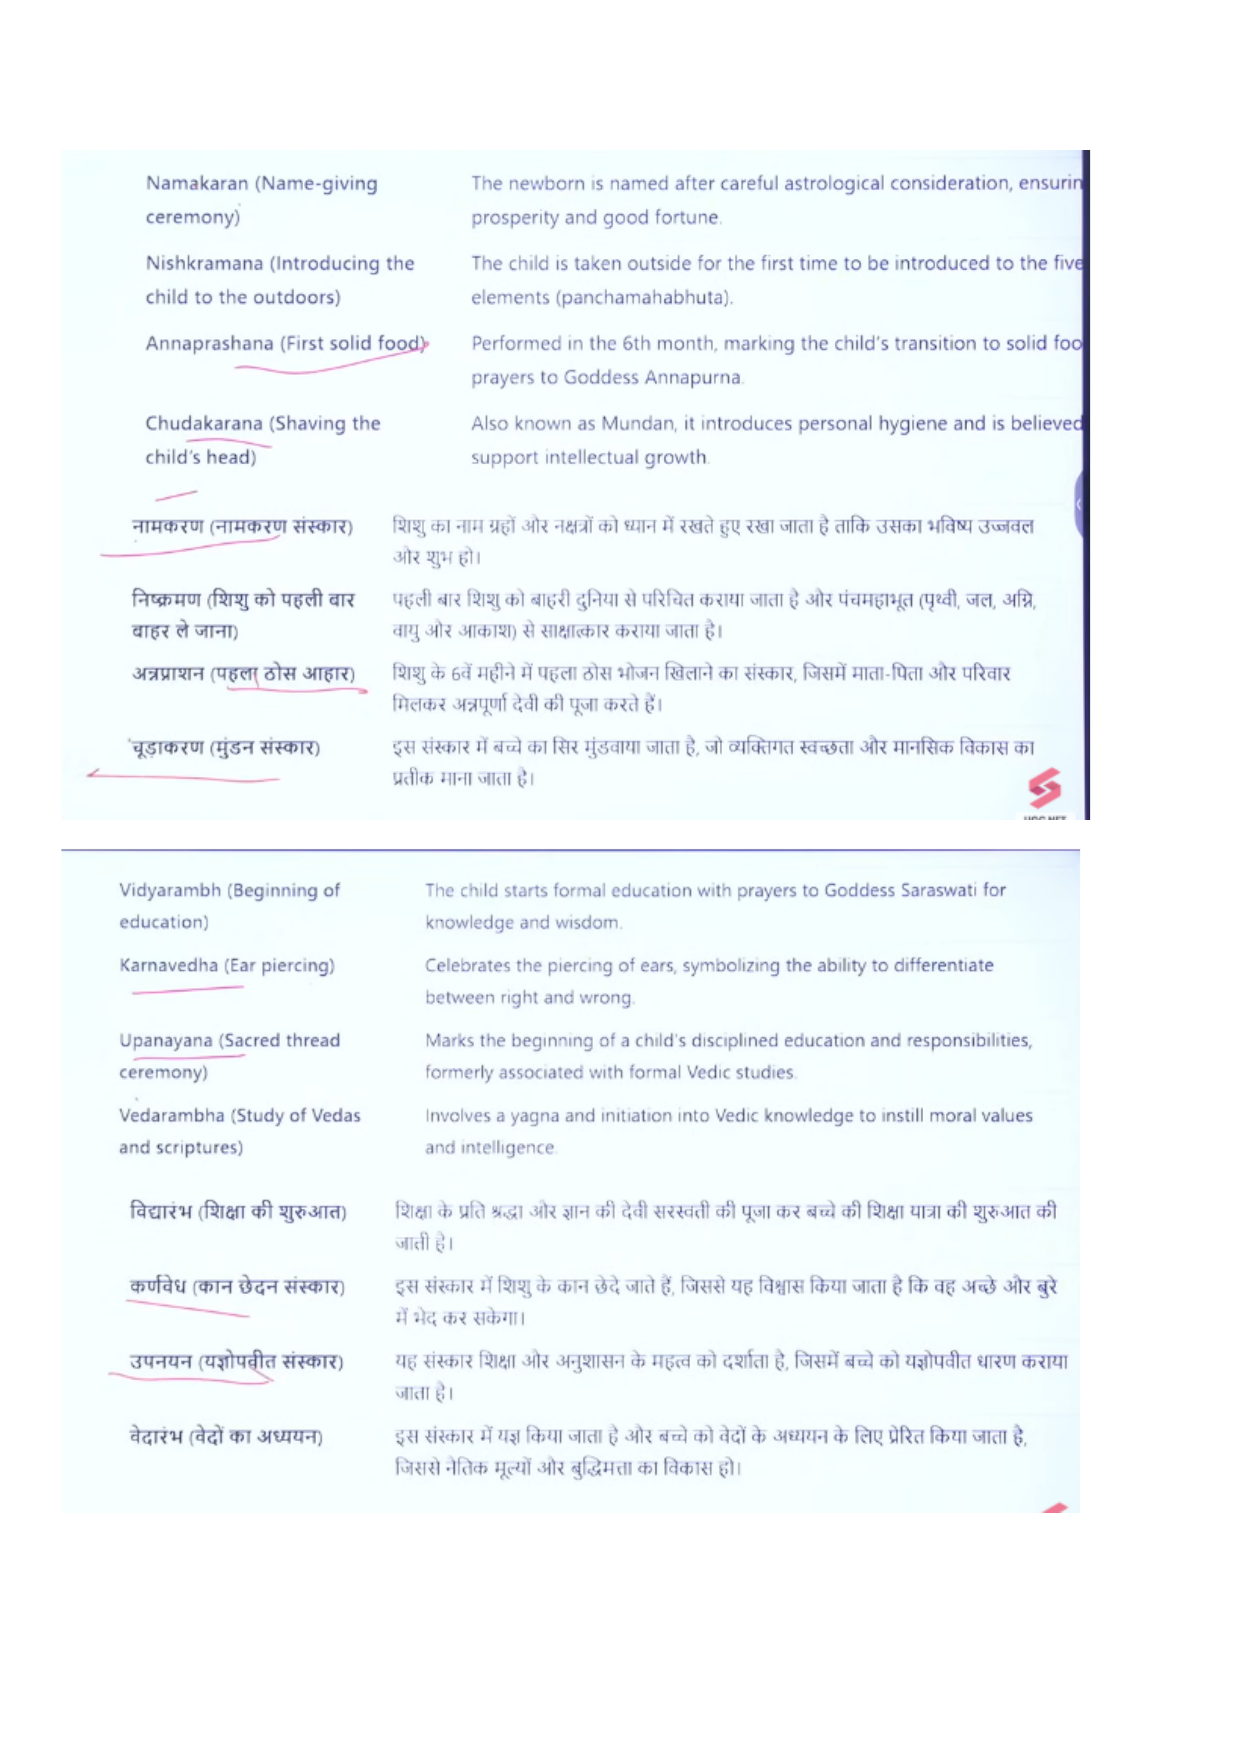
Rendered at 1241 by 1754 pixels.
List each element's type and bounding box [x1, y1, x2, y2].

picture [61, 838, 1081, 1513]
picture [61, 150, 1091, 820]
